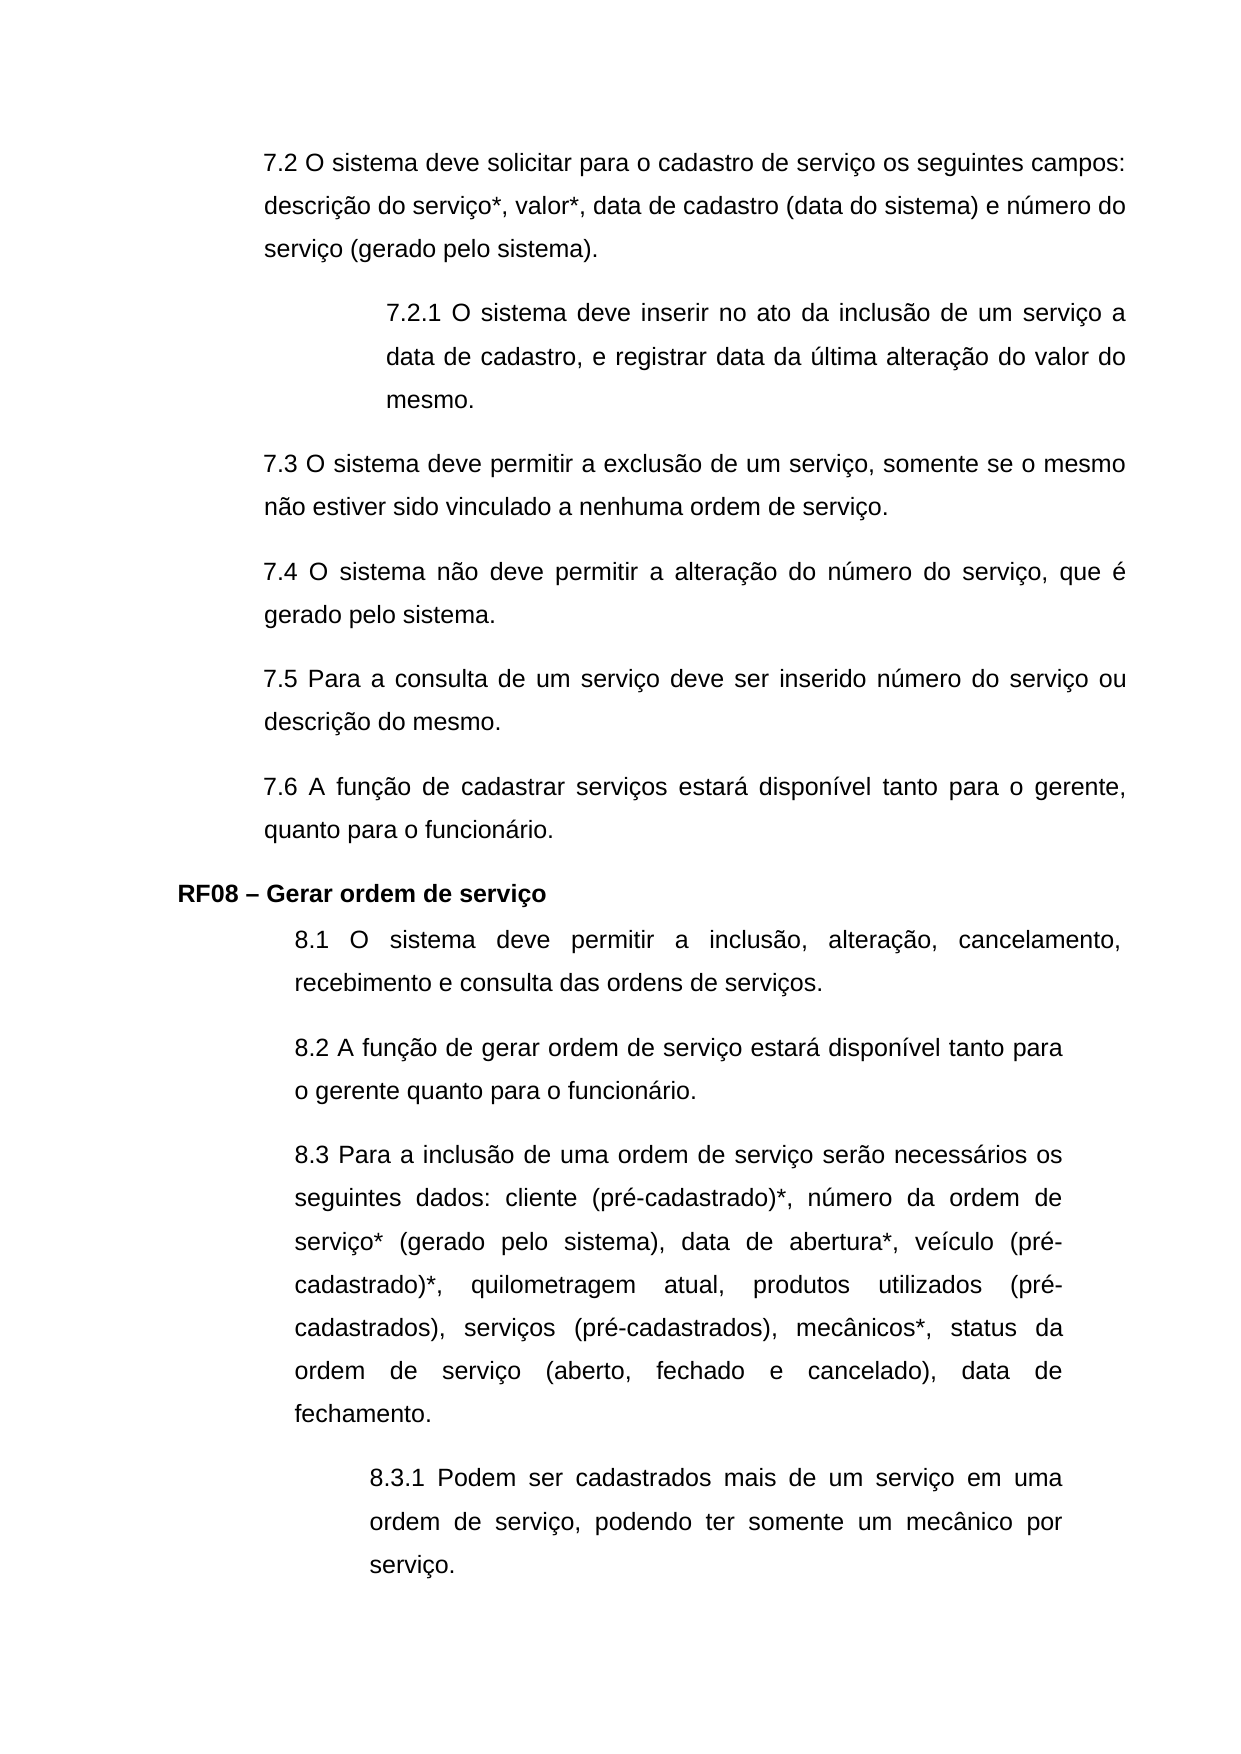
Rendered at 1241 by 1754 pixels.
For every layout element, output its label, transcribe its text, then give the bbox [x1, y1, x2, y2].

text 7.3 O sistema deve permitir a exclusão de um serviço, somente se o mesmo não estiver sido vinculado a nenhuma ordem de serviço. [263, 449, 1128, 521]
text 7.5 Para a consulta de um serviço deve ser inserido número do serviço ou descrição do mesmo. [263, 664, 1128, 736]
text 8.2 A função de gerar ordem de serviço estará disponível tanto para o gerente quanto para o funcionário. [294, 1033, 1064, 1104]
text 7.6 A função de cadastrar serviços estará disponível tanto para o gerente, quanto para o funcionário. [263, 772, 1128, 844]
text 8.3 Para a inclusão de uma ordem de serviço serão necessários os seguintes dados: cliente (pré-cadastrado)*, número da ordem de serviço* (gerado pelo sistema), data de abertura*, veículo (pré-cadastrado)*, quilometragem atual, produtos utilizados (pré-cadastrados), serviços (pré-cadastrados), mecânicos*, status da ordem de serviço (aberto, fechado e cancelado), data de fechamento. [294, 1140, 1064, 1428]
subtitle RF08 – Gerar ordem de serviço [177, 879, 1128, 908]
text 8.3.1 Podem ser cadastrados mais de um serviço em uma ordem de serviço, podendo ter somente um mecânico por serviço. [369, 1463, 1064, 1578]
text 8.1 O sistema deve permitir a inclusão, alteração, cancelamento, recebimento e consulta das ordens de serviços. [294, 925, 1122, 997]
text 7.2 O sistema deve solicitar para o cadastro de serviço os seguintes campos: descrição do serviço*, valor*, data de cadastro (data do sistema) e número do serviço (gerado pelo sistema). [263, 148, 1128, 263]
text 7.4 O sistema não deve permitir a alteração do número do serviço, que é gerado pelo sistema. [263, 557, 1128, 628]
text 7.2.1 O sistema deve inserir no ato da inclusão de um serviço a data de cadastro, e registrar data da última alteração do valor do mesmo. [386, 298, 1128, 413]
